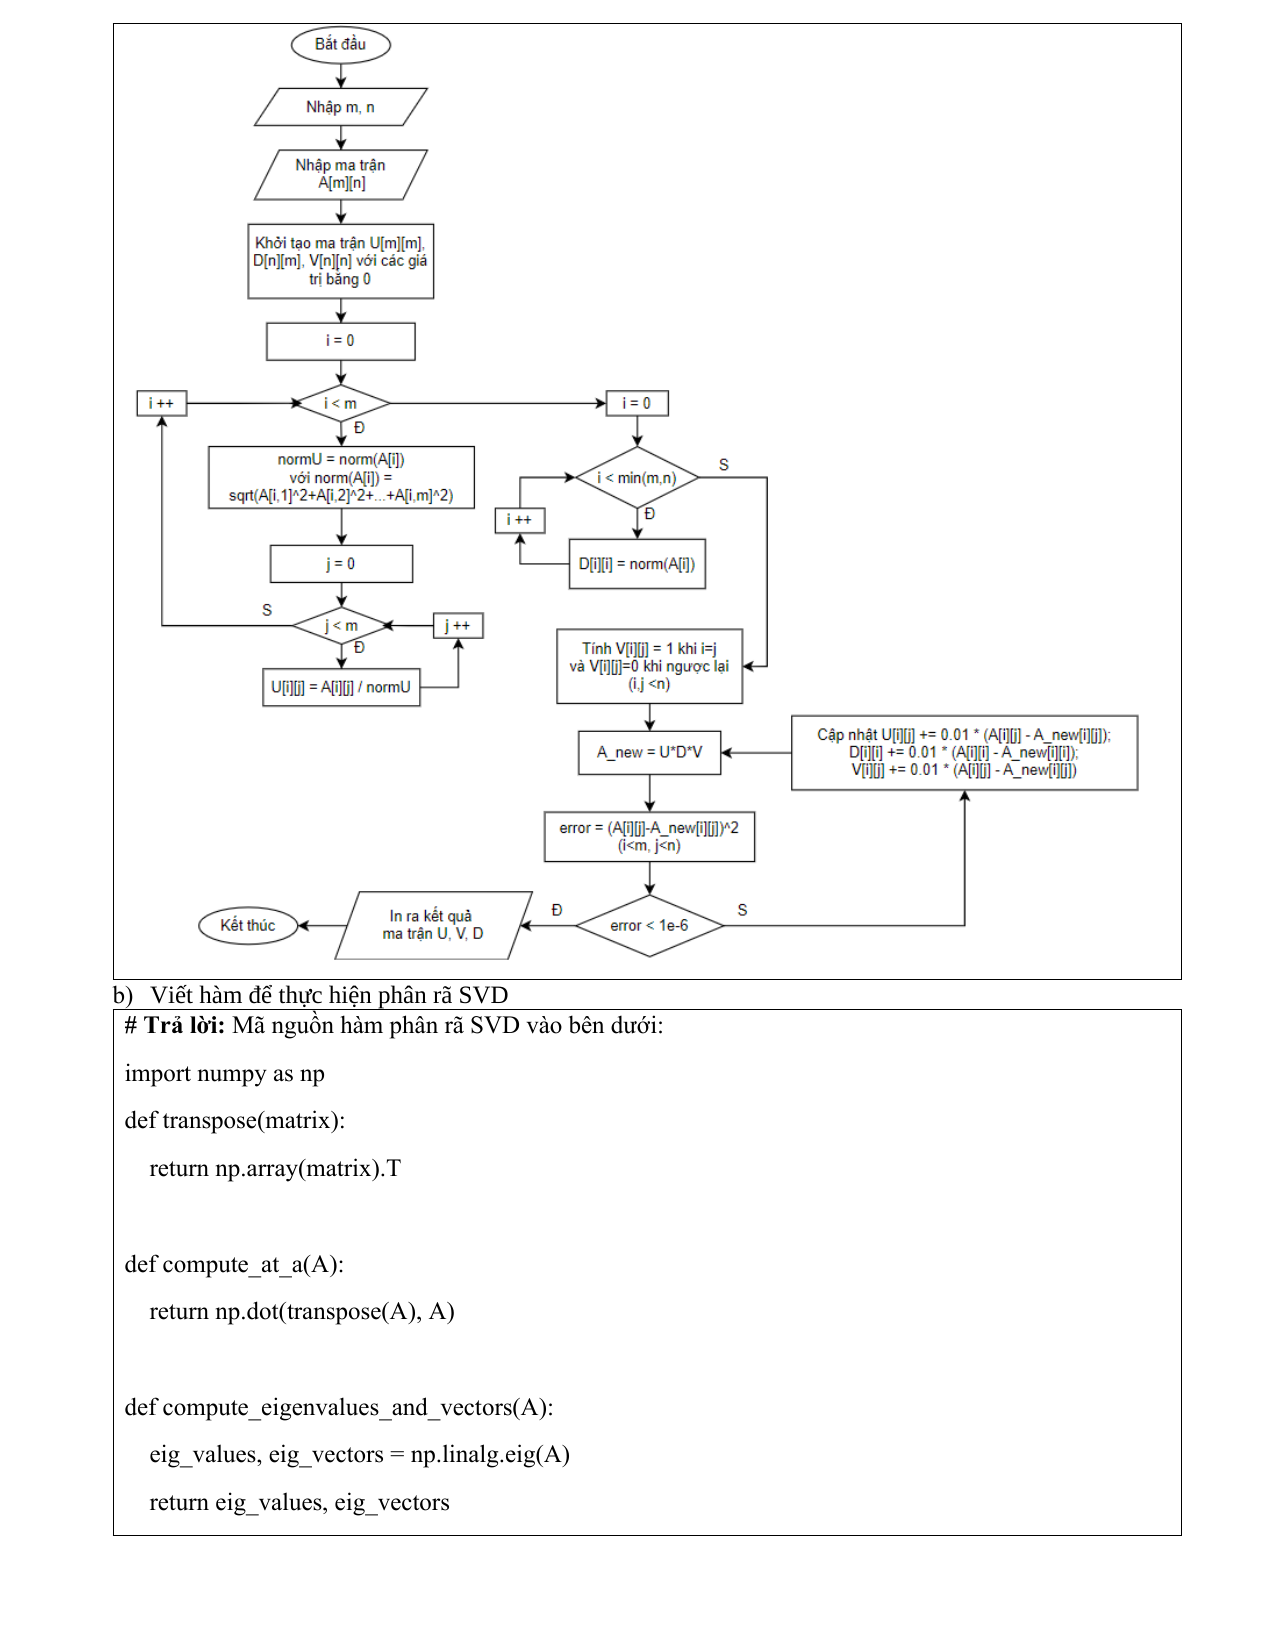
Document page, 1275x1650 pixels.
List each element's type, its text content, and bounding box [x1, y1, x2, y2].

picture [124, 24, 1169, 961]
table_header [114, 1010, 1181, 1535]
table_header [114, 24, 1181, 979]
list Viết hàm để thực hiện phân rã SVD [112, 980, 1200, 1009]
